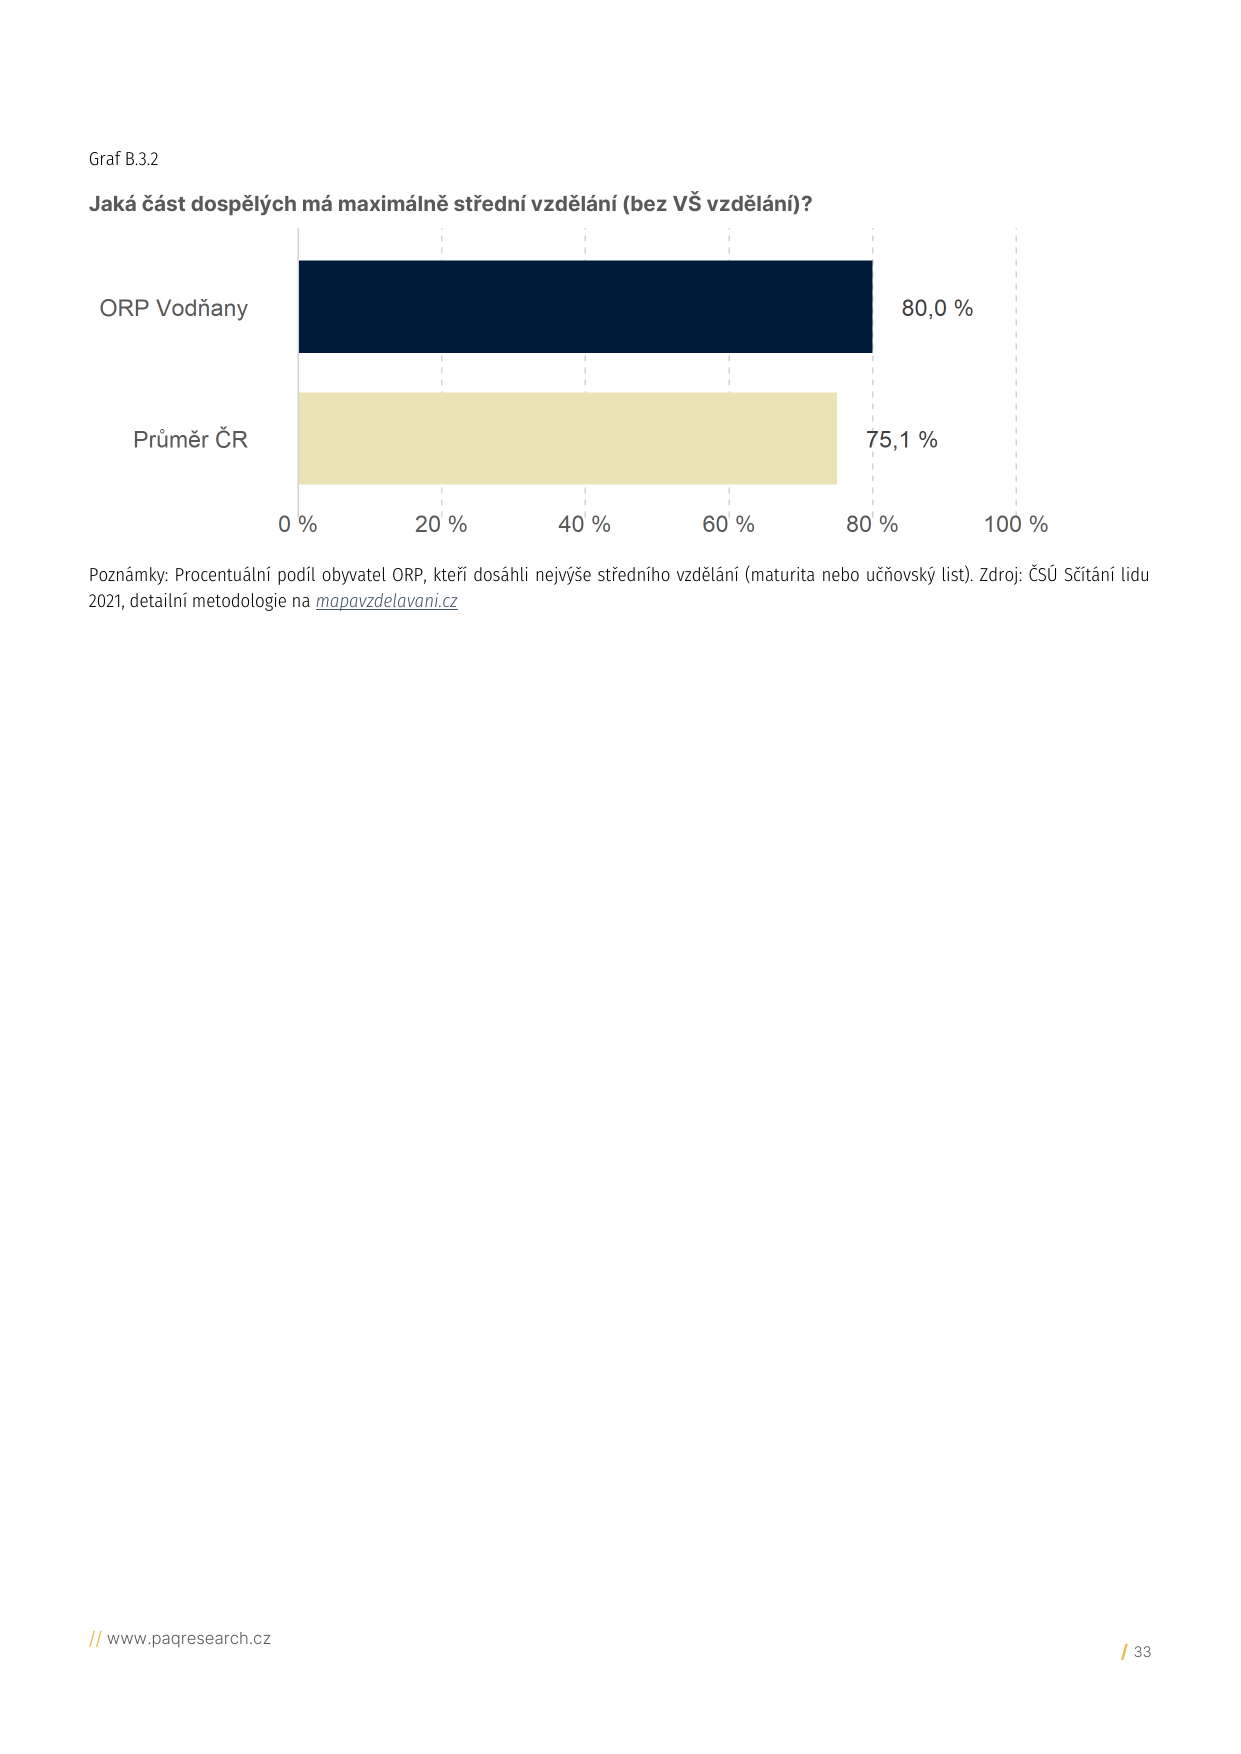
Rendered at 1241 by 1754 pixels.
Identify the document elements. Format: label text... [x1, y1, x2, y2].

text Poznámky: Procentuální podíl obyvatel ORP, kteří dosáhli nejvýše středního vzdělání (maturita nebo učňovský list). Zdroj: ČSÚ Sčítání lidu 2021, detailní metodologie na mapavzdelavani.cz [89, 564, 1152, 613]
picture [88, 216, 1139, 548]
text Graf B.3.2 [89, 148, 1152, 170]
text Jaká část dospělých má maximálně střední vzdělání (bez VŠ vzdělání)? [89, 186, 1152, 216]
